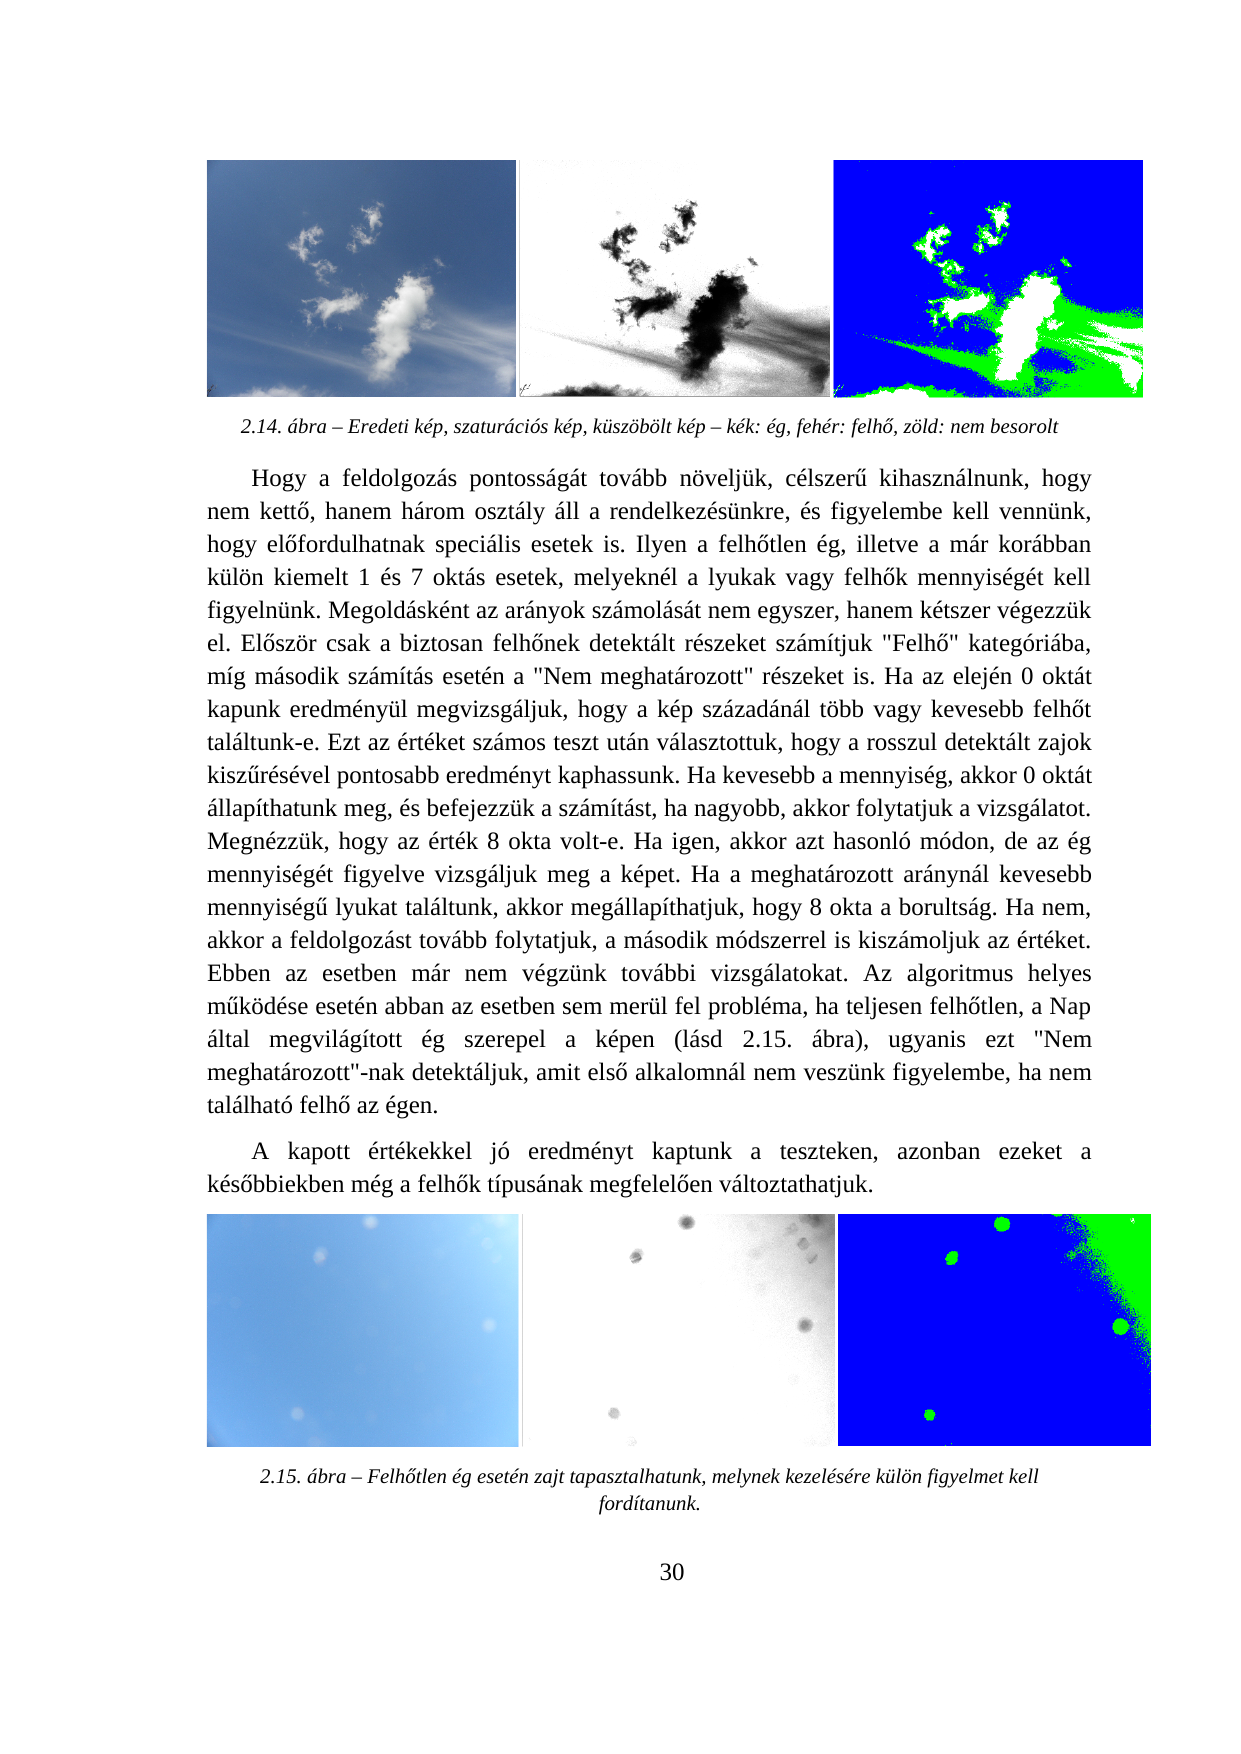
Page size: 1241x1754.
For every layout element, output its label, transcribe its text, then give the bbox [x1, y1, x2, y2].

text A kapott értékekkel jó eredményt kaptunk a teszteken, azonban ezeket a későbbiekben még a felhők típusának megfelelően változtathatjuk. [207, 1136, 1092, 1198]
picture [206, 1214, 1152, 1447]
picture [206, 160, 1145, 398]
